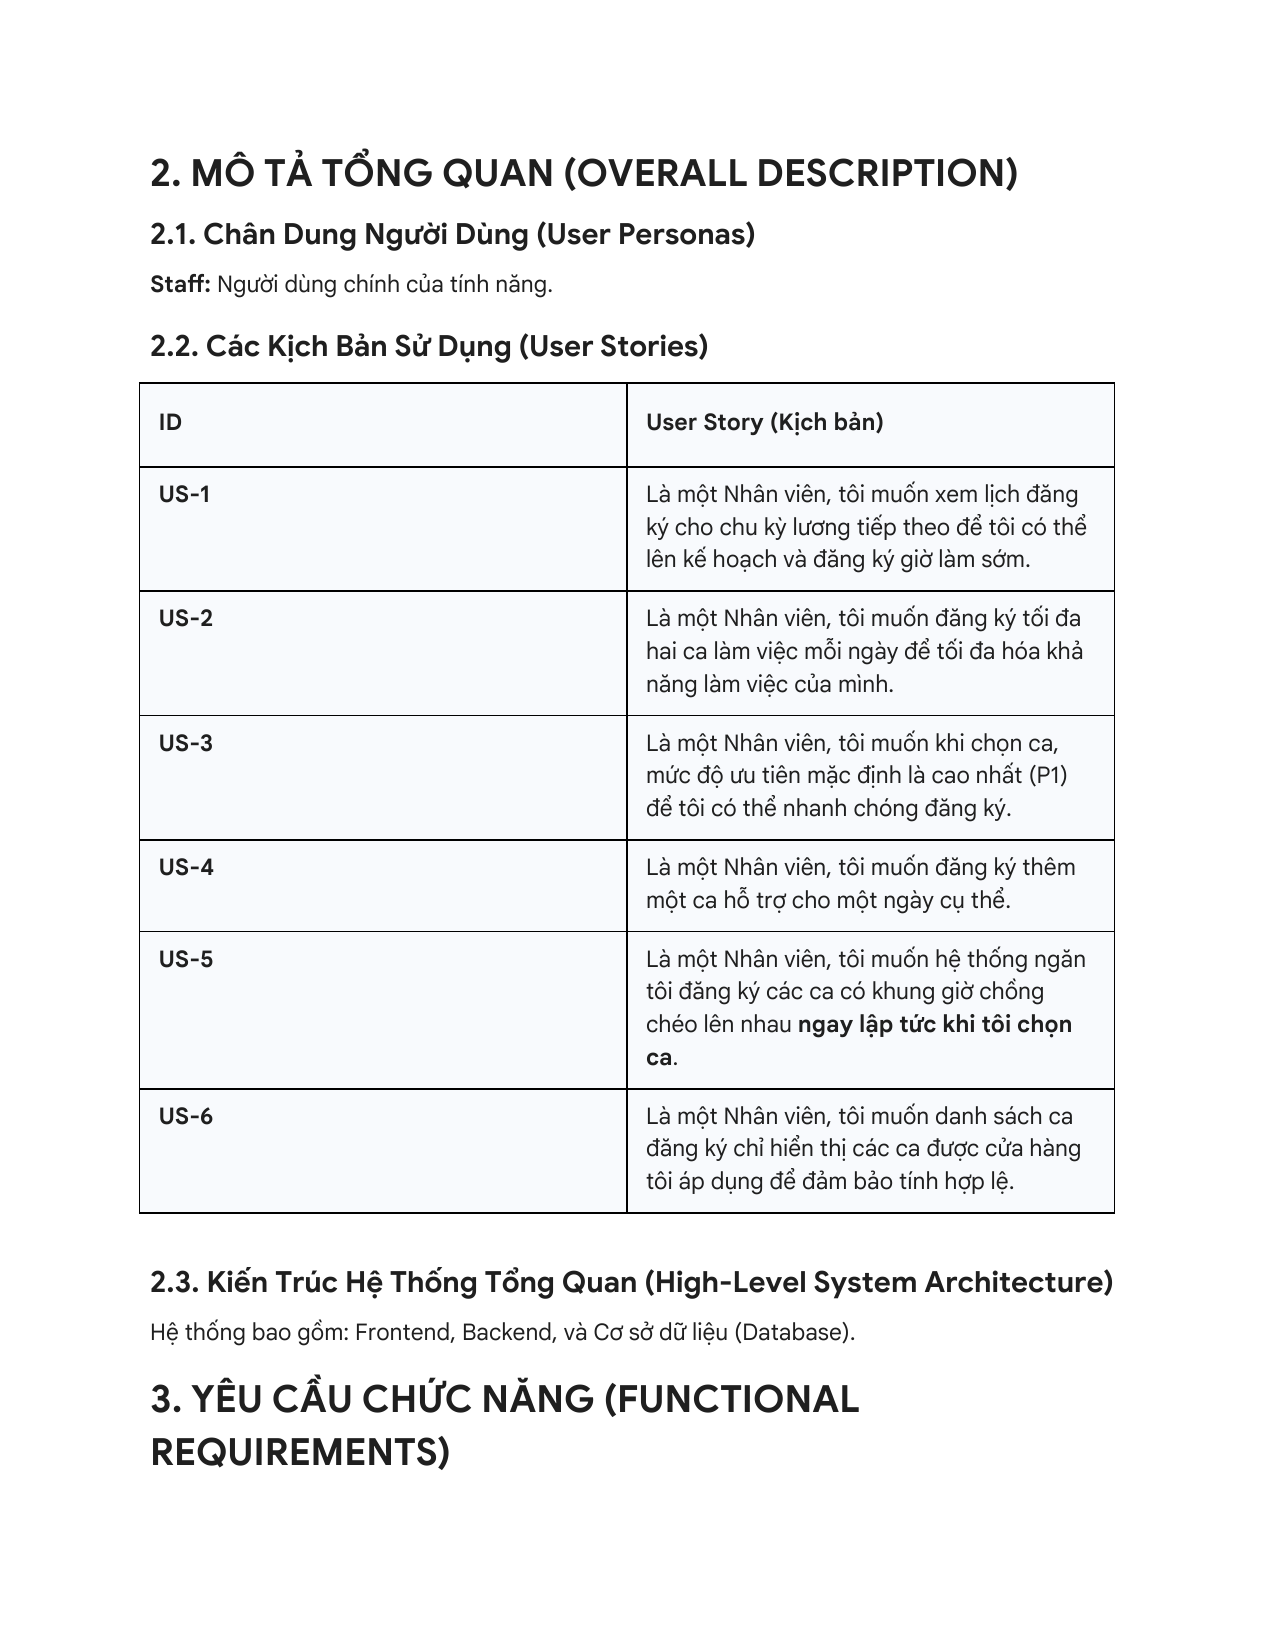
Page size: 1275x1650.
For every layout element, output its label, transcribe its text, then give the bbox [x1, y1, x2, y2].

subtitle 2. MÔ TẢ TỔNG QUAN (OVERALL DESCRIPTION) [150, 150, 1125, 197]
table_cell US-3 [140, 716, 626, 839]
table_cell Là một Nhân viên, tôi muốn đăng ký tối đa hai ca làm việc mỗi ngày để tối đa hóa khả năng làm việc của mình. [628, 592, 1114, 715]
table_cell US-6 [140, 1090, 626, 1212]
table_header ID [140, 384, 626, 466]
table_cell US-1 [140, 468, 626, 590]
text Staff: Người dùng chính của tính năng. [150, 270, 1125, 299]
text Hệ thống bao gồm: Frontend, Backend, và Cơ sở dữ liệu (Database). [150, 1318, 1125, 1347]
subtitle 2.1. Chân Dung Người Dùng (User Personas) [150, 216, 1125, 253]
table_cell Là một Nhân viên, tôi muốn khi chọn ca, mức độ ưu tiên mặc định là cao nhất (P1) để tôi có thể nhanh chóng đăng ký. [628, 716, 1114, 839]
table_cell Là một Nhân viên, tôi muốn xem lịch đăng ký cho chu kỳ lương tiếp theo để tôi có thể lên kế hoạch và đăng ký giờ làm sớm. [628, 468, 1114, 590]
table_header User Story (Kịch bản) [628, 384, 1114, 466]
table_cell Là một Nhân viên, tôi muốn hệ thống ngăn tôi đăng ký các ca có khung giờ chồng chéo lên nhau ngay lập tức khi tôi chọn ca. [628, 932, 1114, 1088]
subtitle 2.3. Kiến Trúc Hệ Thống Tổng Quan (High-Level System Architecture) [150, 1264, 1125, 1300]
subtitle 3. YÊU CẦU CHỨC NĂNG (FUNCTIONAL REQUIREMENTS) [150, 1376, 1125, 1476]
table_cell US-2 [140, 592, 626, 715]
table_cell Là một Nhân viên, tôi muốn đăng ký thêm một ca hỗ trợ cho một ngày cụ thể. [628, 841, 1114, 931]
subtitle 2.2. Các Kịch Bản Sử Dụng (User Stories) [150, 328, 1125, 364]
table_cell Là một Nhân viên, tôi muốn danh sách ca đăng ký chỉ hiển thị các ca được cửa hàng tôi áp dụng để đảm bảo tính hợp lệ. [628, 1090, 1114, 1212]
table_cell US-5 [140, 932, 626, 1088]
table_cell US-4 [140, 841, 626, 931]
